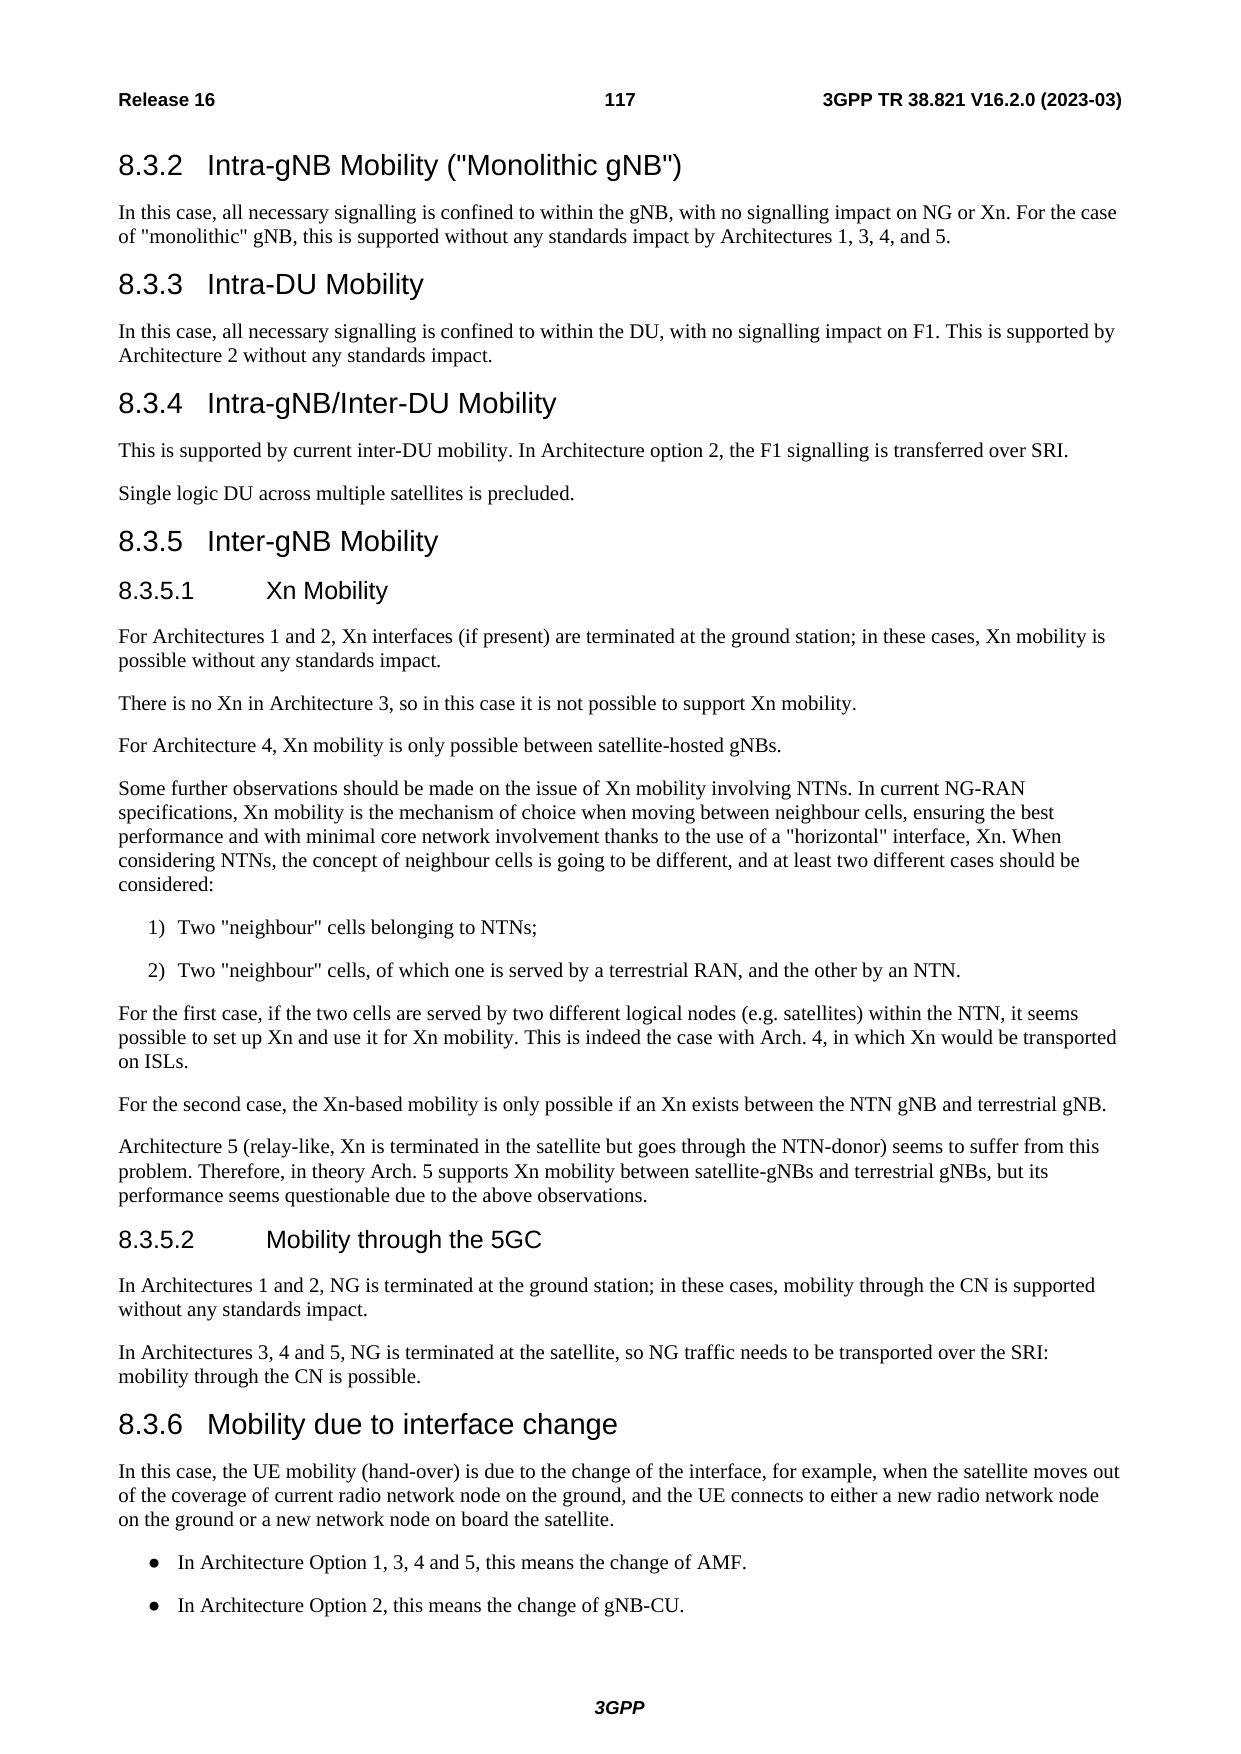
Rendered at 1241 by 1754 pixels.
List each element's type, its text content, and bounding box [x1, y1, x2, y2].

text This is supported by current inter-DU mobility. In Architecture option 2, the F1 signalling is transferred over SRI. [118, 438, 1122, 462]
text In Architectures 1 and 2, NG is terminated at the ground station; in these cases, mobility through the CN is supported without any standards impact. [118, 1273, 1122, 1321]
subtitle 8.3.6 Mobility due to interface change [118, 1407, 1122, 1440]
text 2) Two "neighbour" cells, of which one is served by a terrestrial RAN, and the other by an NTN. [148, 958, 1122, 982]
text For Architectures 1 and 2, Xn interfaces (if present) are terminated at the ground station; in these cases, Xn mobility is possible without any standards impact. [118, 623, 1122, 672]
text Architecture 5 (relay-like, Xn is terminated in the satellite but goes through the NTN-donor) seems to suffer from this problem. Therefore, in theory Arch. 5 supports Xn mobility between satellite-gNBs and terrestrial gNBs, but its performance seems questionable due to the above observations. [118, 1134, 1122, 1207]
text For the first case, if the two cells are served by two different logical nodes (e.g. satellites) within the NTN, it seems possible to set up Xn and use it for Xn mobility. This is indeed the case with Arch. 4, in which Xn would be transported on ISLs. [118, 1001, 1122, 1073]
subtitle 8.3.4 Intra-gNB/Inter-DU Mobility [118, 386, 1122, 419]
text There is no Xn in Architecture 3, so in this case it is not possible to support Xn mobility. [118, 690, 1122, 714]
text In this case, all necessary signalling is confined to within the DU, with no signalling impact on F1. This is supported by Architecture 2 without any standards impact. [118, 319, 1122, 367]
subtitle 8.3.5.1 Xn Mobility [118, 576, 1122, 605]
subtitle 8.3.3 Intra-DU Mobility [118, 267, 1122, 300]
text ● In Architecture Option 2, this means the change of gNB-CU. [148, 1593, 1122, 1617]
subtitle 8.3.2 Intra-gNB Mobility ("Monolithic gNB") [118, 147, 1122, 181]
subtitle 8.3.5 Inter-gNB Mobility [118, 524, 1122, 557]
text For Architecture 4, Xn mobility is only possible between satellite-hosted gNBs. [118, 733, 1122, 757]
text Some further observations should be made on the issue of Xn mobility involving NTNs. In current NG-RAN specifications, Xn mobility is the mechanism of choice when moving between neighbour cells, ensuring the best performance and with minimal core network involvement thanks to the use of a "horizontal" interface, Xn. When considering NTNs, the concept of neighbour cells is going to be different, and at least two different cases should be considered: [118, 776, 1122, 896]
subtitle 8.3.5.2 Mobility through the 5GC [118, 1225, 1122, 1254]
text In this case, all necessary signalling is confined to within the gNB, with no signalling impact on NG or Xn. For the case of "monolithic" gNB, this is supported without any standards impact by Architectures 1, 3, 4, and 5. [118, 200, 1122, 248]
text For the second case, the Xn-based mobility is only possible if an Xn exists between the NTN gNB and terrestrial gNB. [118, 1092, 1122, 1116]
text 1) Two "neighbour" cells belonging to NTNs; [148, 915, 1122, 939]
text In this case, the UE mobility (hand-over) is due to the change of the interface, for example, when the satellite moves out of the coverage of current radio network node on the ground, and the UE connects to either a new radio network node on the ground or a new network node on board the satellite. [118, 1459, 1122, 1531]
text ● In Architecture Option 1, 3, 4 and 5, this means the change of AMF. [148, 1550, 1122, 1574]
text Single logic DU across multiple satellites is precluded. [118, 481, 1122, 505]
text In Architectures 3, 4 and 5, NG is terminated at the satellite, so NG traffic needs to be transported over the SRI: mobility through the CN is possible. [118, 1340, 1122, 1388]
